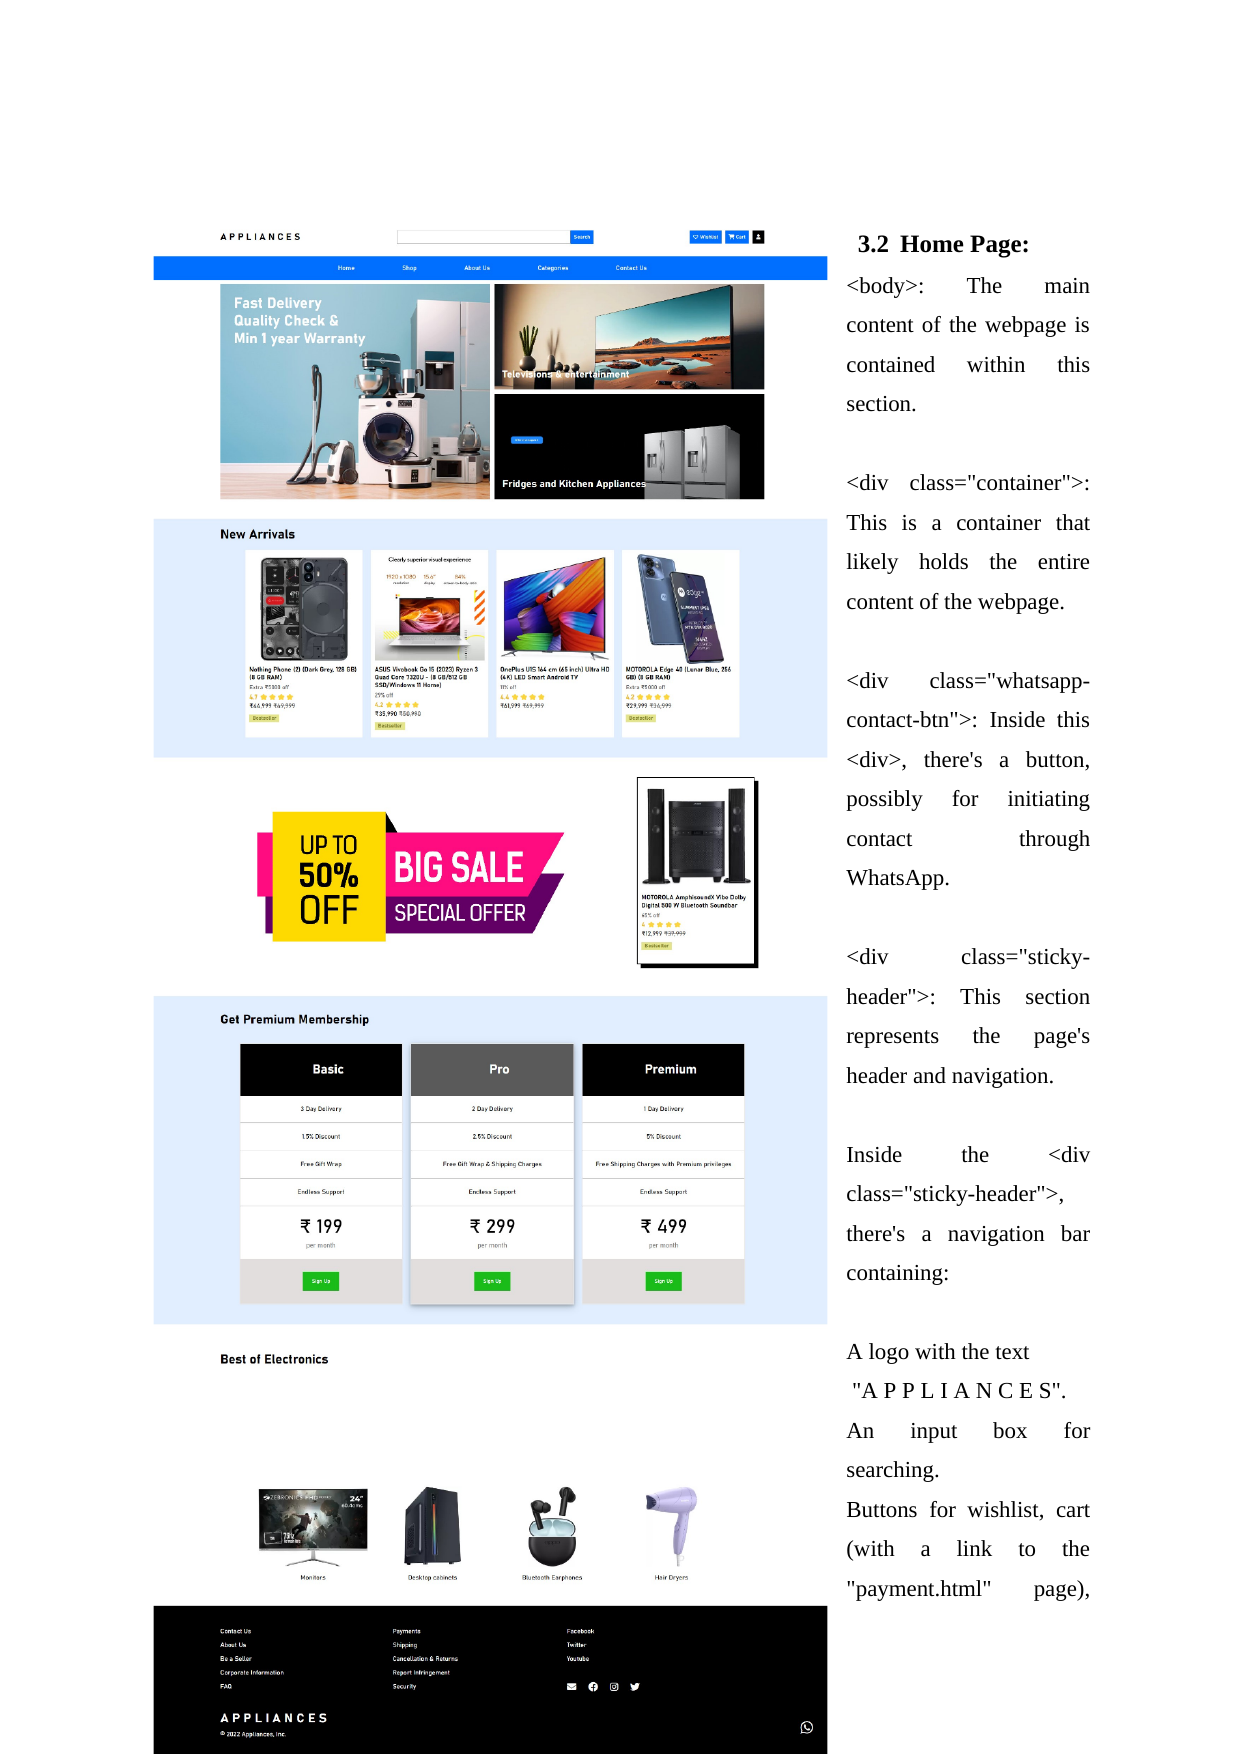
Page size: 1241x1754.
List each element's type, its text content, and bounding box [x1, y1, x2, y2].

text Inside the <div class="sticky-header">, there's a navigation bar containing: [827, 1141, 1090, 1285]
text "A P P L I A N C E S". [827, 1377, 1090, 1404]
text 3.2 Home Page: [827, 229, 1090, 258]
text <body>: The main content of the webpage is contained within this section. [827, 272, 1090, 417]
text <div class="whatsapp-contact-btn">: Inside this <div>, there's a button, possibly for initiating contact through WhatsApp. [827, 667, 1090, 891]
text Buttons for wishlist, cart (with a link to the "payment.html" page), and a signup button (with a link to the "login.html" page). [827, 1496, 1090, 1601]
picture [152, 218, 827, 1748]
text A logo with the text [827, 1338, 1090, 1364]
text <div class="container">: This is a container that likely holds the entire content of the webpage. [827, 469, 1090, 614]
text <div class="sticky-header">: This section represents the page's header and navigation. [827, 943, 1090, 1088]
text An input box for searching. [827, 1417, 1090, 1483]
